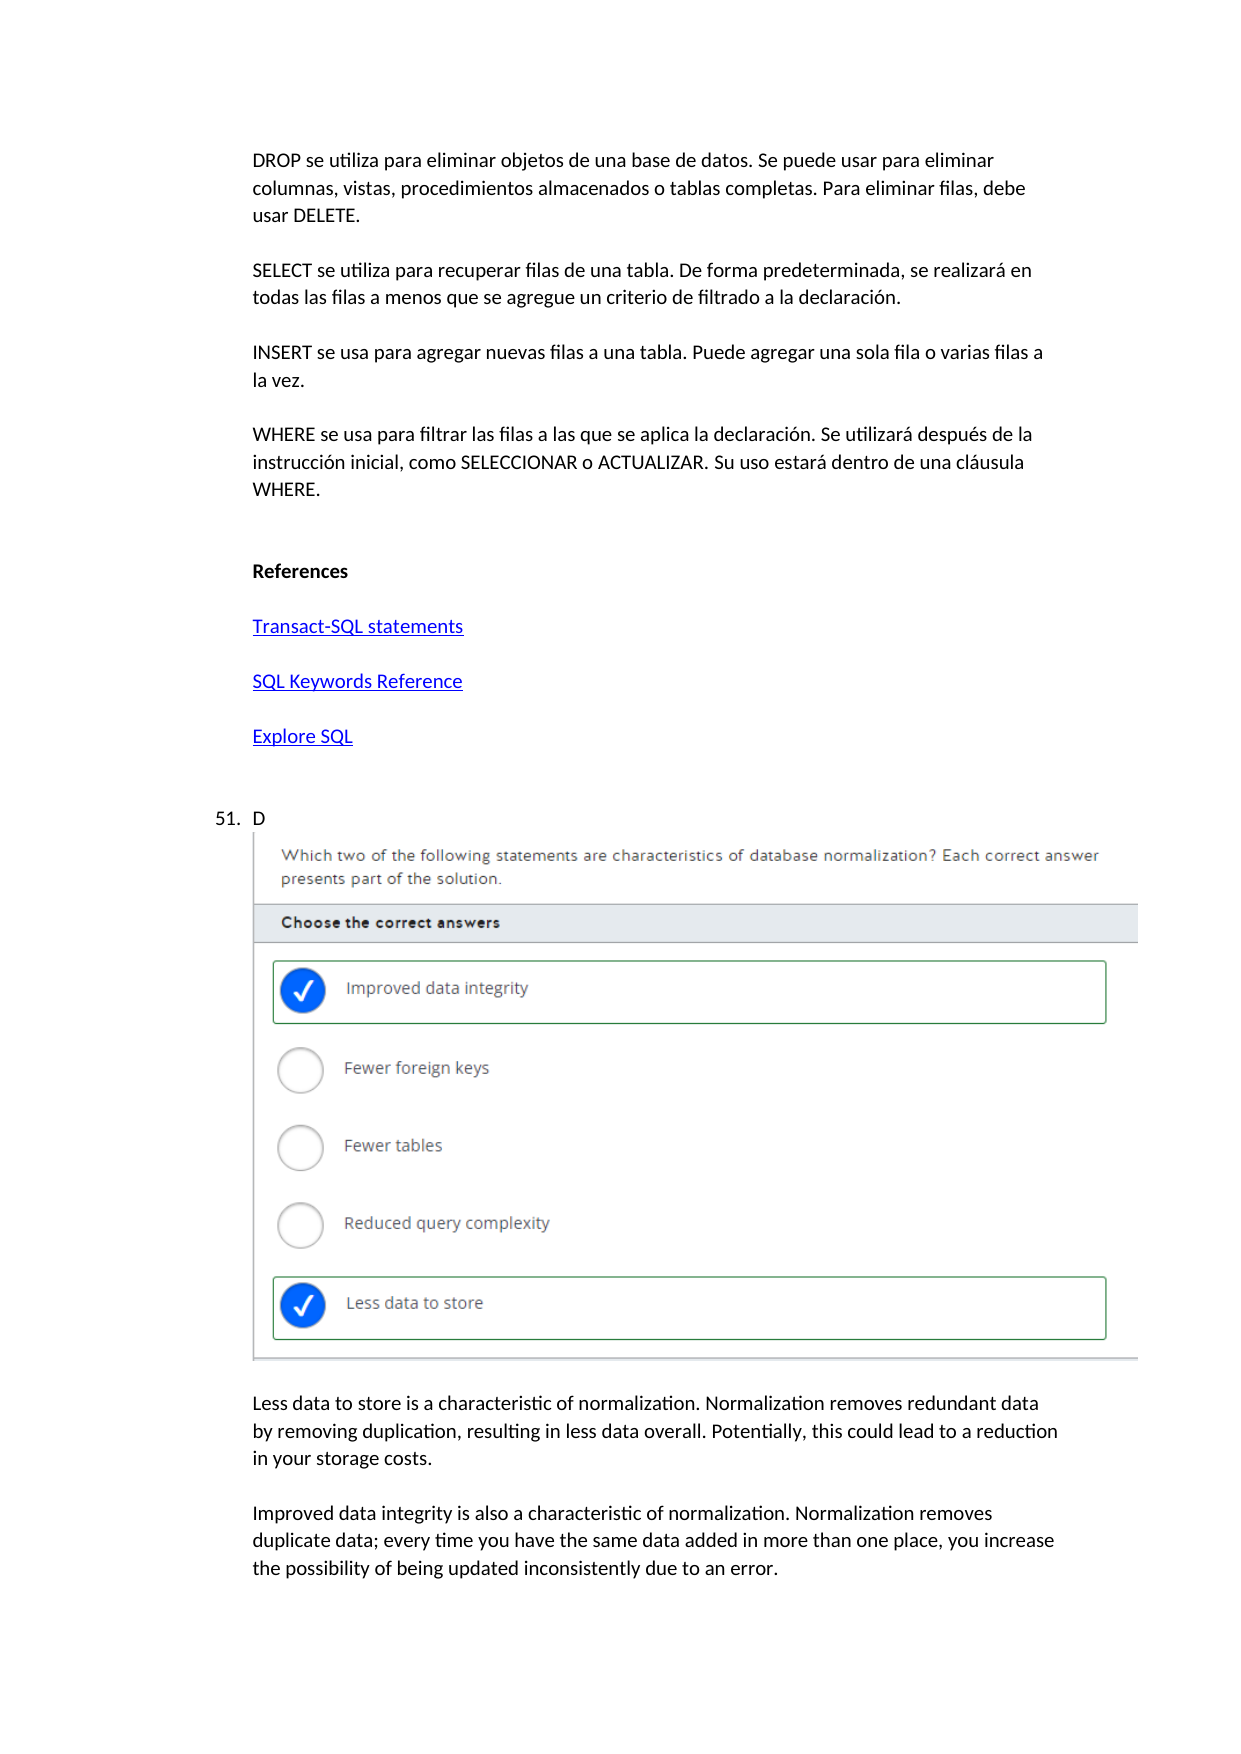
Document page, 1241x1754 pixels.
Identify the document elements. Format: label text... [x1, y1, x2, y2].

list SELECT se utiliza para recuperar filas de una tabla. De forma predeterminada, se realizará en todas las filas a menos que se agregue un criterio de filtrado a la declaración. [252, 257, 1063, 310]
picture [252, 832, 1138, 1361]
list DROP se utiliza para eliminar objetos de una base de datos. Se puede usar para eliminar columnas, vistas, procedimientos almacenados o tablas completas. Para eliminar filas, debe usar DELETE. [252, 148, 1063, 228]
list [252, 1391, 1063, 1580]
list References Transact-SQL statements SQL Keywords Reference Explore SQL [252, 531, 1063, 748]
list D [215, 805, 1063, 831]
list WHERE se usa para filtrar las filas a las que se aplica la declaración. Se utilizará después de la instrucción inicial, como SELECCIONAR o ACTUALIZAR. Su uso estará dentro de una cláusula WHERE. [252, 422, 1063, 502]
list INSERT se usa para agregar nuevas filas a una tabla. Puede agregar una sola fila o varias filas a la vez. [252, 339, 1063, 392]
